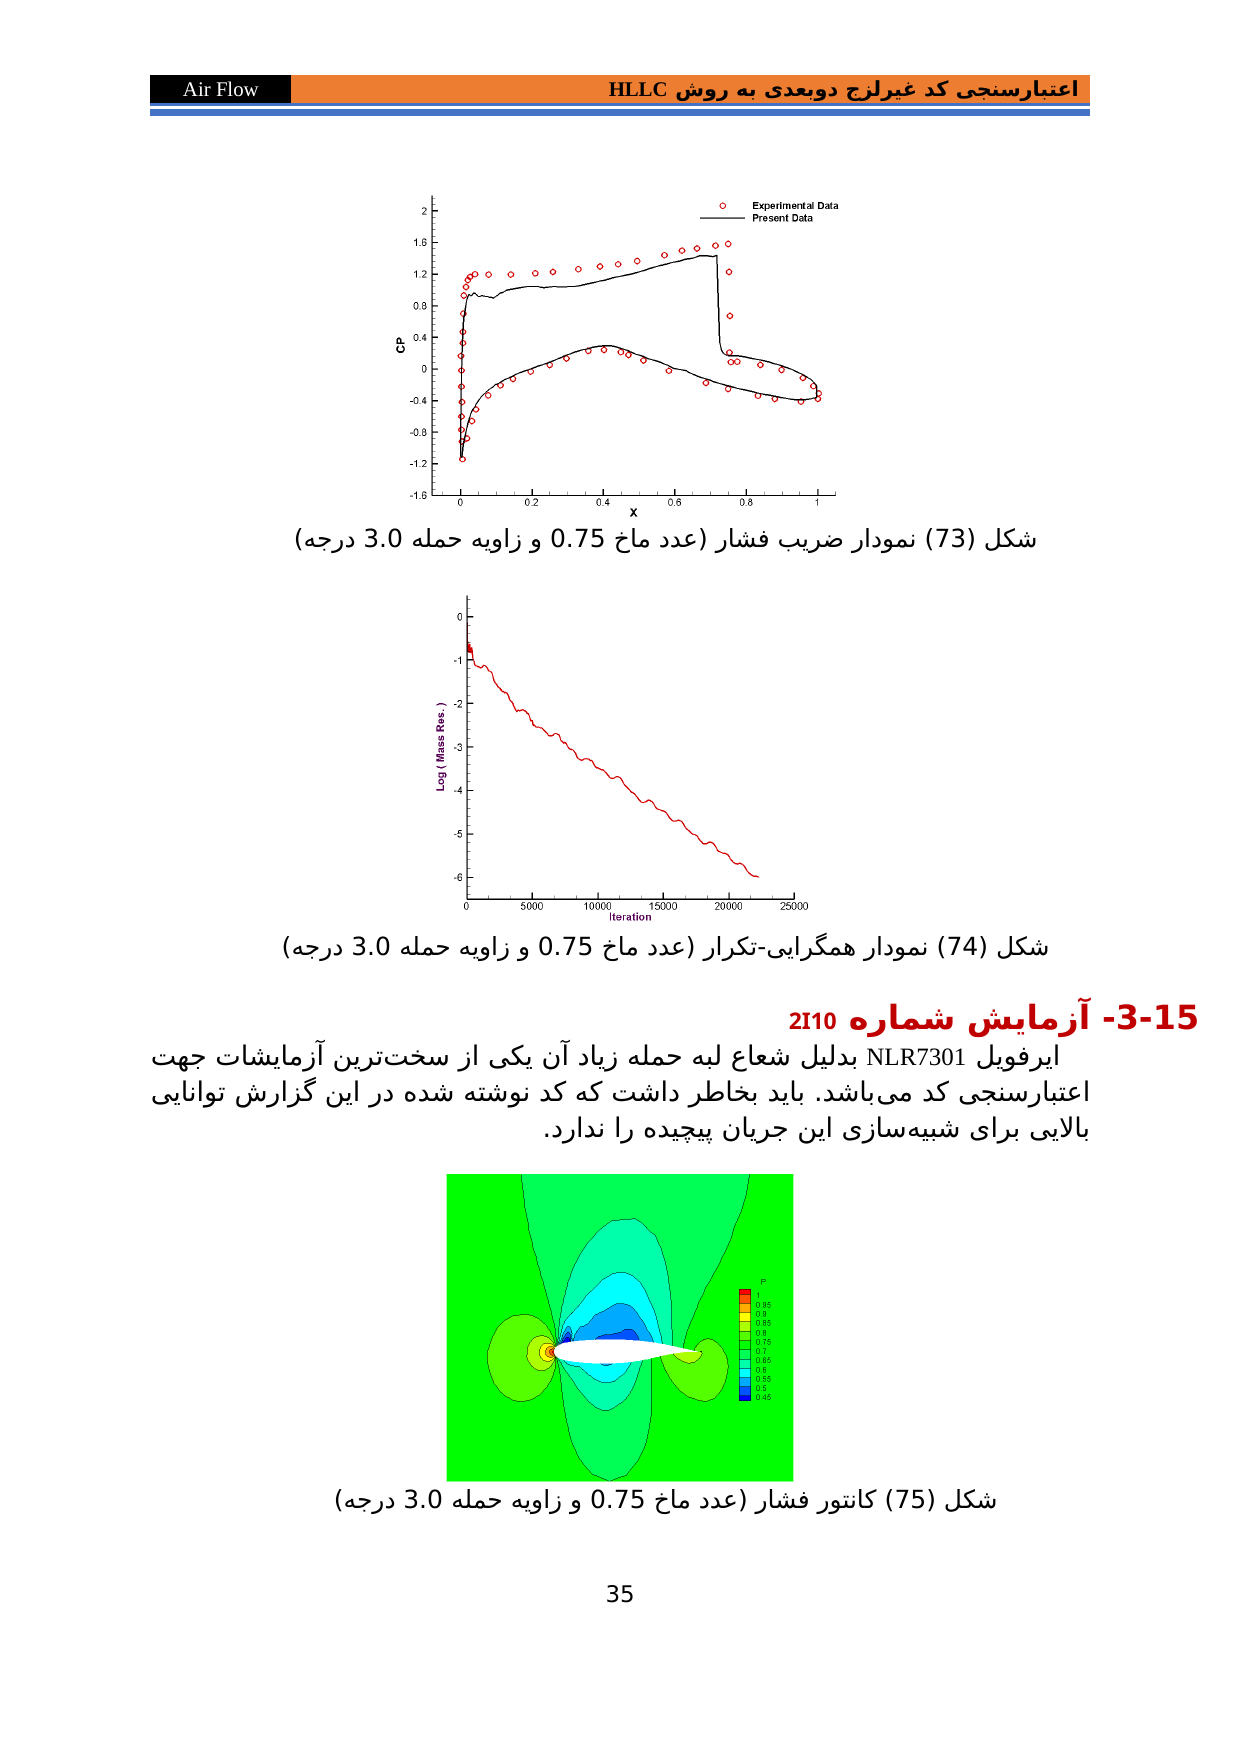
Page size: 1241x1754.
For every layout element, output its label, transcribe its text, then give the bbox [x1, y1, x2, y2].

picture [446, 1173, 794, 1482]
text نمودار ضریب فشار (عدد ماخ 0.75 و زاویه حمله 3.0 درجه) [150, 524, 1060, 553]
text نمودار همگرایی-تکرار (عدد ماخ 0.75 و زاویه حمله 3.0 درجه) [150, 932, 1060, 961]
text ایرفویل NLR7301 بدلیل شعاع لبه حمله زیاد آن یکی از سخت‌ترین آزمایشات جهت اعتبار‌سنجی کد می‌باشد. باید بخاطر داشت که کد نوشته شده در این گزارش توانایی بالایی برای شبیه‌سازی این جریان پیچیده را ندارد. [150, 1040, 1090, 1144]
subtitle آزمایش شماره 2I10 [150, 999, 1090, 1038]
picture [430, 590, 810, 928]
text کانتور فشار (عدد ماخ 0.75 و زاویه حمله 3.0 درجه) [150, 1486, 1060, 1515]
picture [394, 189, 846, 520]
